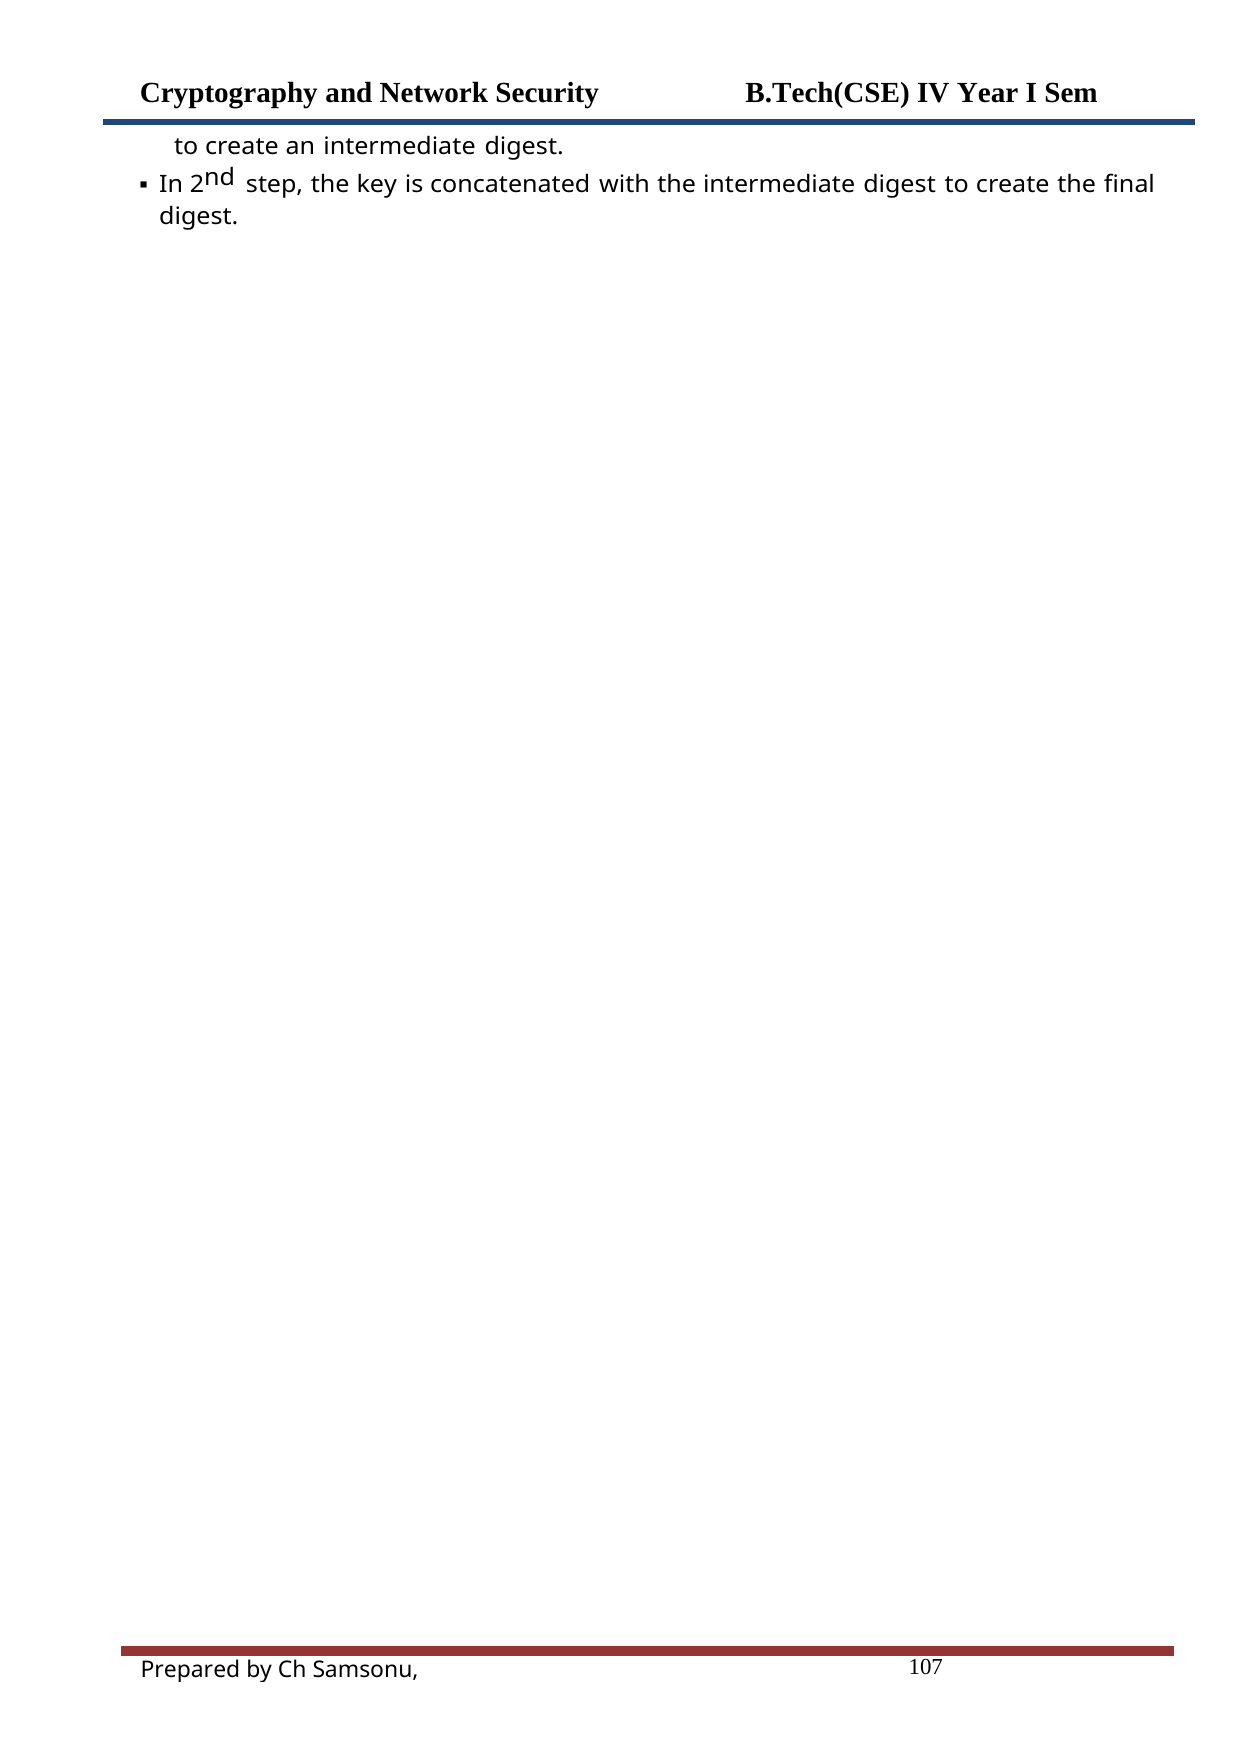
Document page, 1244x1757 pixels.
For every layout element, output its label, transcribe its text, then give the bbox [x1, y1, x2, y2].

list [139, 129, 963, 162]
list In 2nd step, the key is concatenated with the intermediate digest to create the final digest. [138, 167, 1204, 230]
